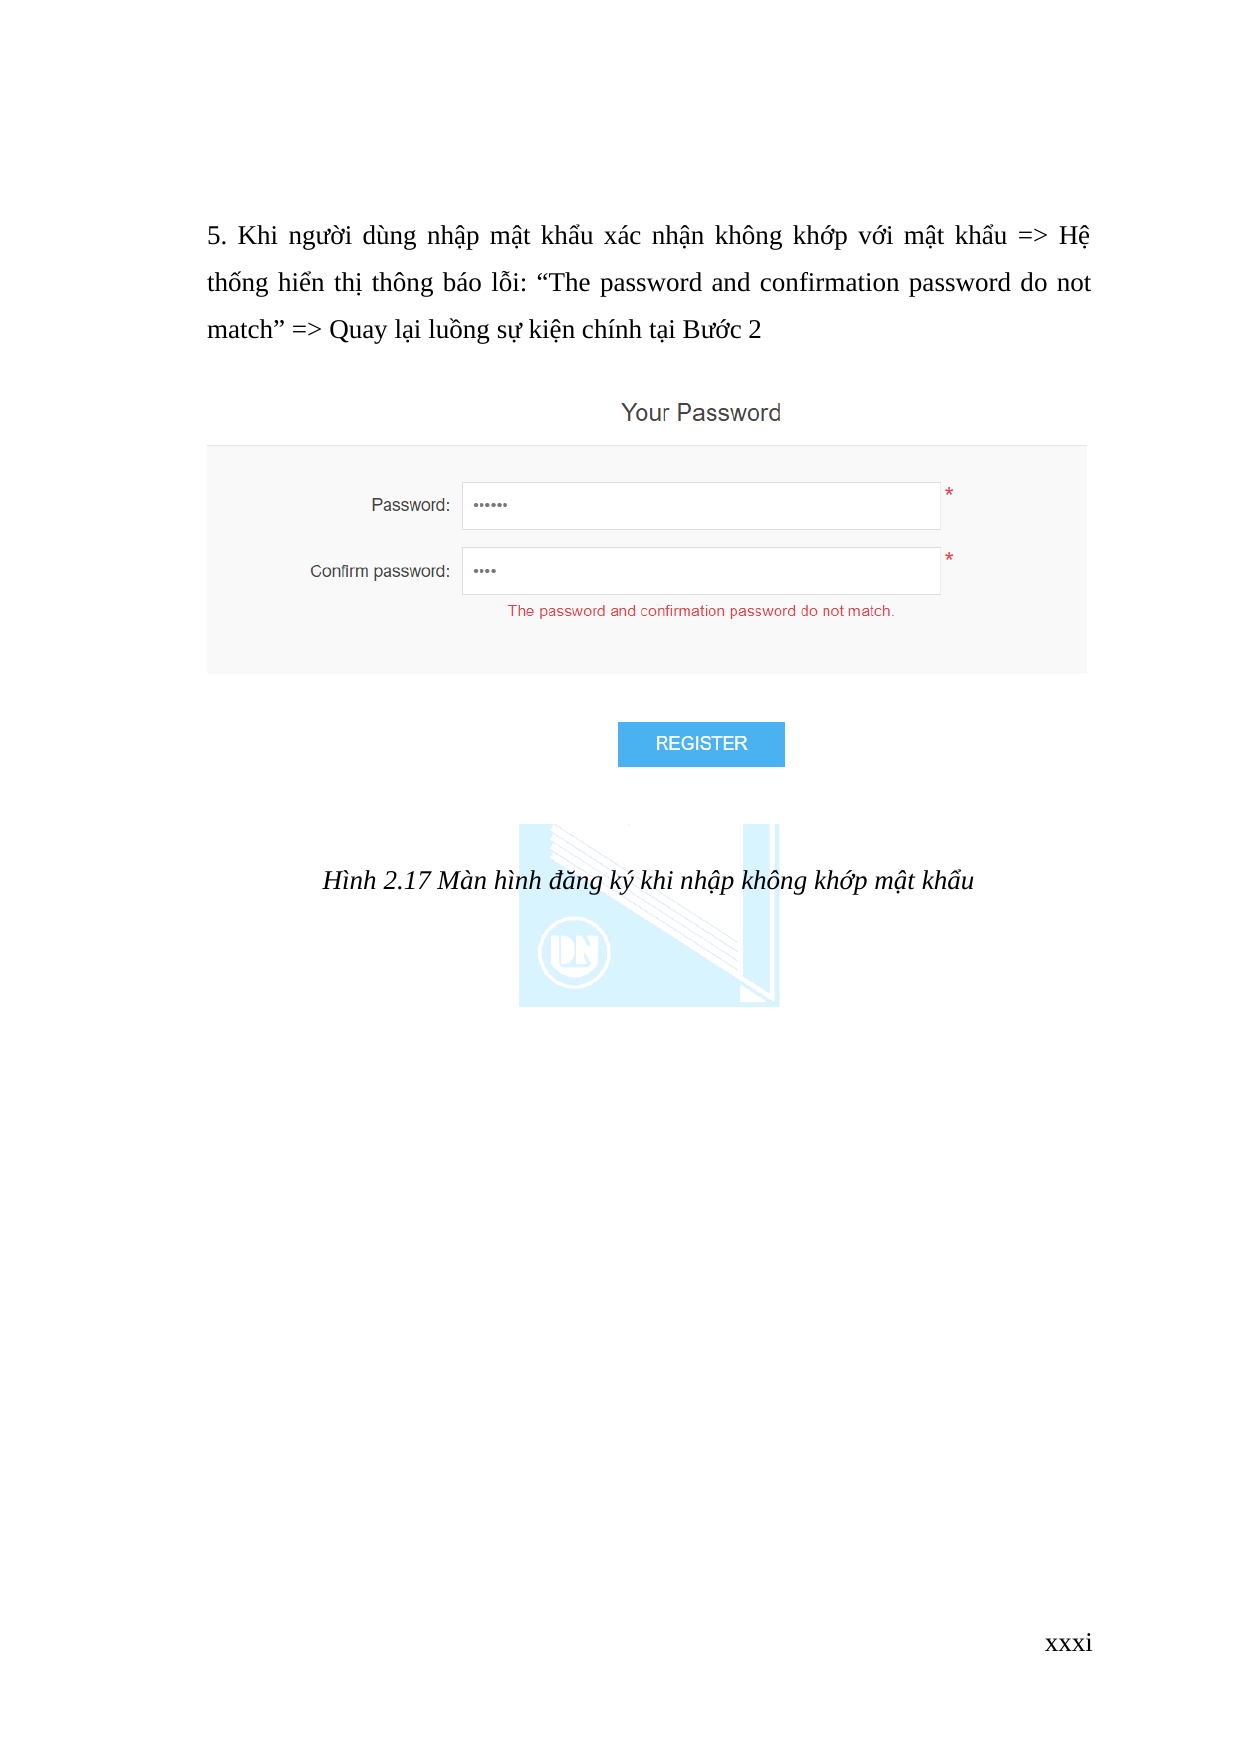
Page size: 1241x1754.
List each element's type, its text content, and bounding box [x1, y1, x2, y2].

picture [206, 371, 1087, 824]
list 5. Khi người dùng nhập mật khẩu xác nhận không khớp với mật khẩu => Hệ thống hiển thị thông báo lỗi: “The password and confirmation password do not match” => Quay lại luồng sự kiện chính tại Bước 2 [207, 219, 1092, 344]
